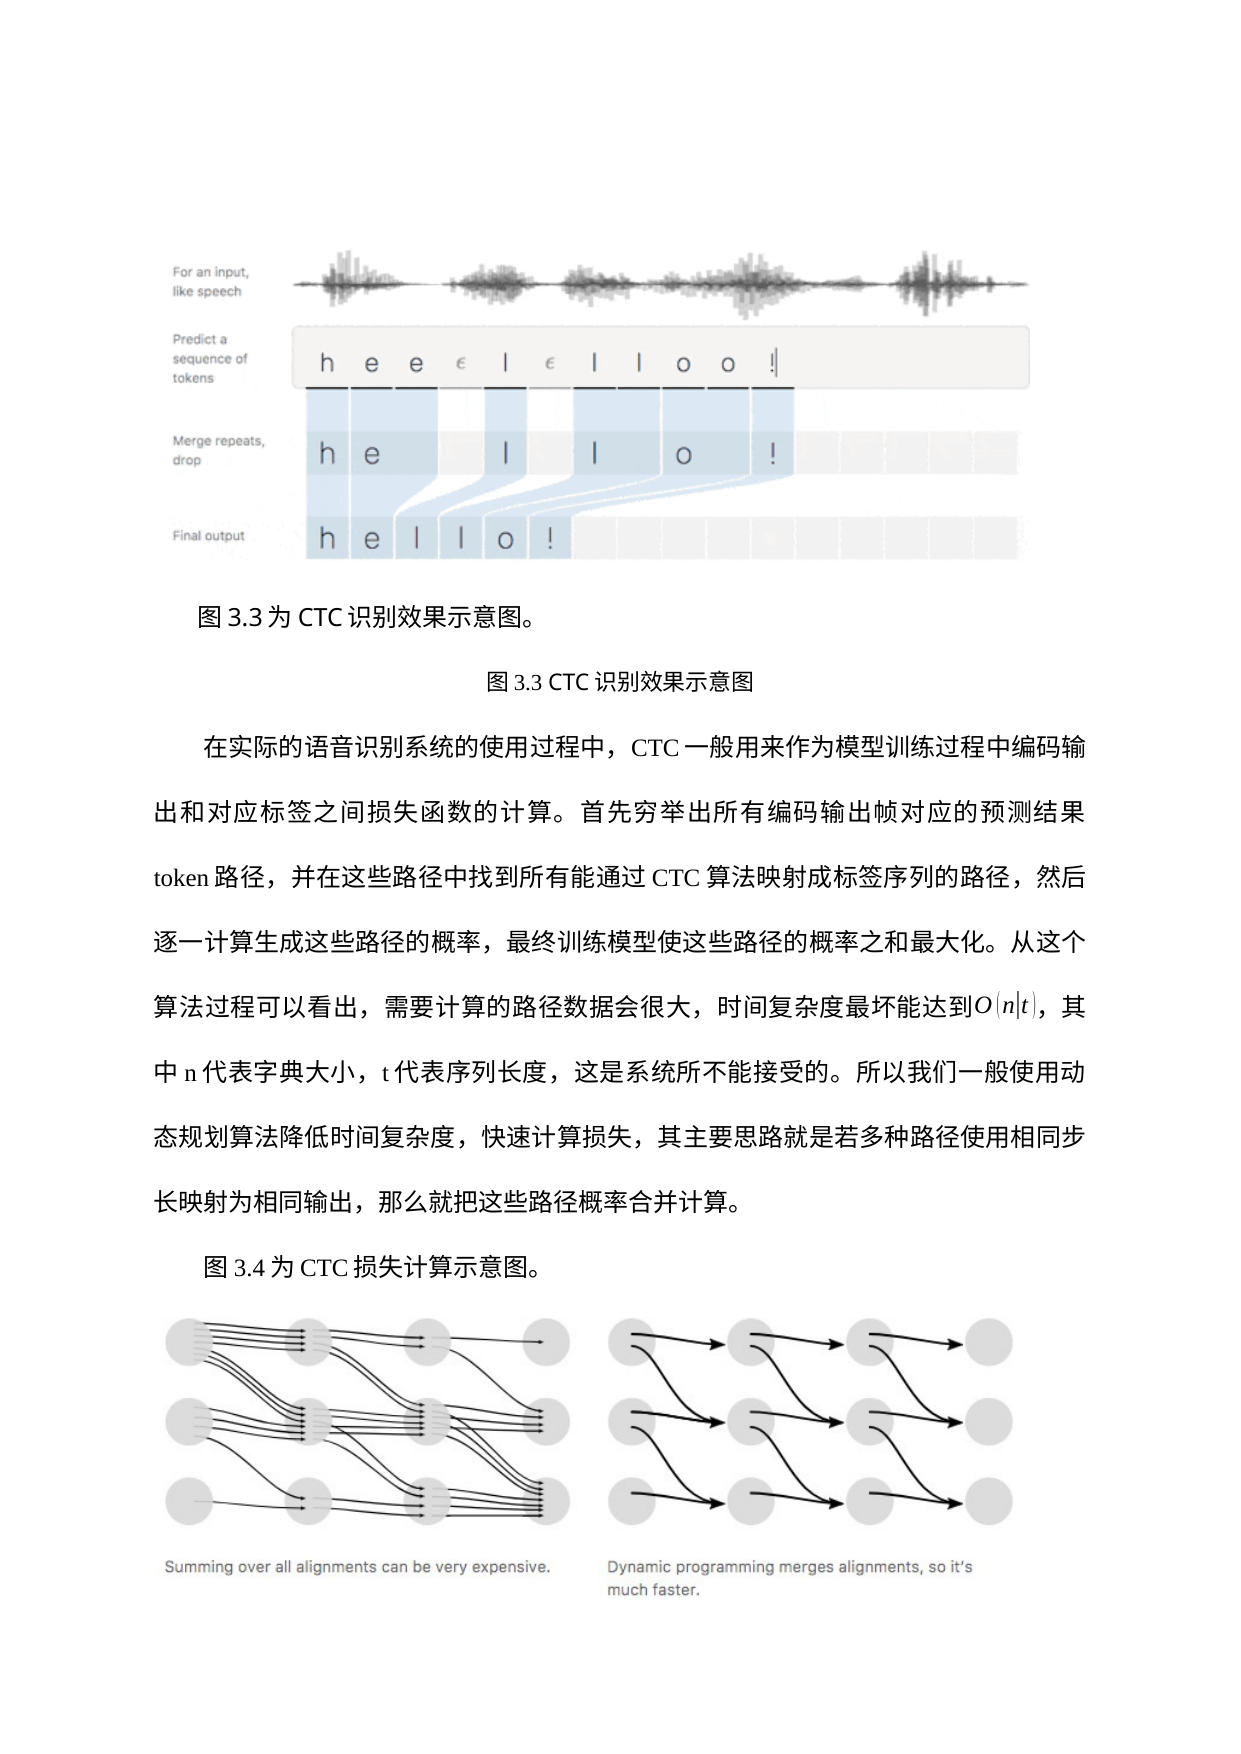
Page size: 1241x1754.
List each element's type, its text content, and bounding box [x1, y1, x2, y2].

text 图3.3 CTC识别效果示意图 [153, 648, 1087, 713]
text 在实际的语音识别系统的使用过程中，CTC一般用来作为模型训练过程中编码输出和对应标签之间损失函数的计算。首先穷举出所有编码输出帧对应的预测结果token路径，并在这些路径中找到所有能通过CTC算法映射成标签序列的路径，然后逐一计算生成这些路径的概率，最终训练模型使这些路径的概率之和最大化。从这个算法过程可以看出，需要计算的路径数据会很大，时间复杂度最坏能达到，其中n代表字典大小，t代表序列长度，这是系统所不能接受的。所以我们一般使用动态规划算法降低时间复杂度，快速计算损失，其主要思路就是若多种路径使用相同步长映射为相同输出，那么就把这些路径概率合并计算。 [153, 713, 1087, 1233]
text 图3.4为CTC损失计算示意图。 [153, 1233, 1087, 1298]
picture [155, 1310, 1021, 1599]
picture [164, 236, 1030, 565]
